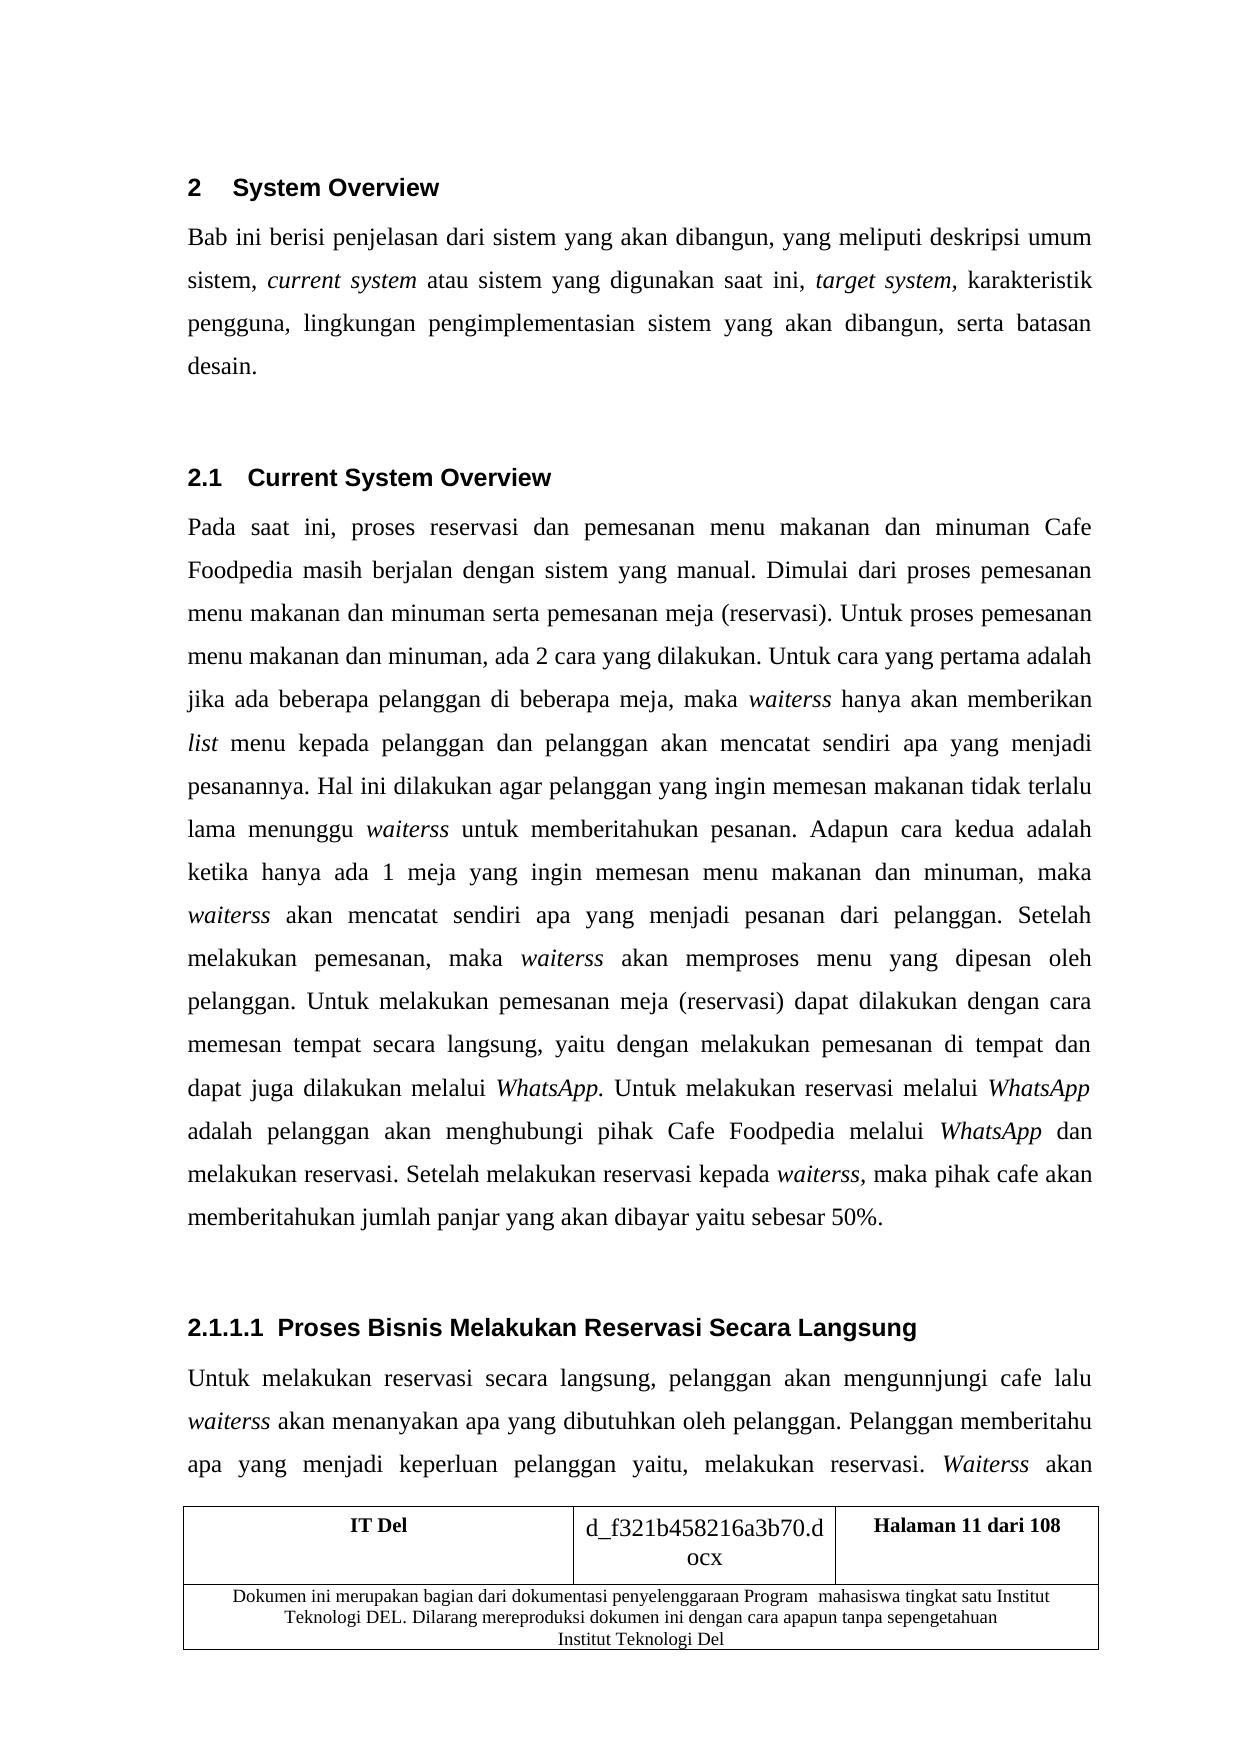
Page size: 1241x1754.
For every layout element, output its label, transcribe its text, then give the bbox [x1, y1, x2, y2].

subtitle Current System Overview [187, 463, 1092, 491]
text Bab ini berisi penjelasan dari sistem yang akan dibangun, yang meliputi deskripsi umum sistem, current system atau sistem yang digunakan saat ini, target system, karakteristik pengguna, lingkungan pengimplementasian sistem yang akan dibangun, serta batasan desain. [187, 222, 1092, 380]
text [187, 1363, 1092, 1478]
subtitle Proses Bisnis Melakukan Reservasi Secara Langsung [187, 1313, 1092, 1342]
subtitle System Overview [187, 173, 1092, 201]
text Pada saat ini, proses reservasi dan pemesanan menu makanan dan minuman Cafe Foodpedia masih berjalan dengan sistem yang manual. Dimulai dari proses pemesanan menu makanan dan minuman serta pemesanan meja (reservasi). Untuk proses pemesanan menu makanan dan minuman, ada 2 cara yang dilakukan. Untuk cara yang pertama adalah jika ada beberapa pelanggan di beberapa meja, maka waiterss hanya akan memberikan list menu kepada pelanggan dan pelanggan akan mencatat sendiri apa yang menjadi pesanannya. Hal ini dilakukan agar pelanggan yang ingin memesan makanan tidak terlalu lama menunggu waiterss untuk memberitahukan pesanan. Adapun cara kedua adalah ketika hanya ada 1 meja yang ingin memesan menu makanan dan minuman, maka waiterss akan mencatat sendiri apa yang menjadi pesanan dari pelanggan. Setelah melakukan pemesanan, maka waiterss akan memproses menu yang dipesan oleh pelanggan. Untuk melakukan pemesanan meja (reservasi) dapat dilakukan dengan cara memesan tempat secara langsung, yaitu dengan melakukan pemesanan di tempat dan dapat juga dilakukan melalui WhatsApp. Untuk melakukan reservasi melalui WhatsApp adalah pelanggan akan menghubungi pihak Cafe Foodpedia melalui WhatsApp dan melakukan reservasi. Setelah melakukan reservasi kepada waiterss, maka pihak cafe akan memberitahukan jumlah panjar yang akan dibayar yaitu sebesar 50%. [187, 512, 1092, 1231]
